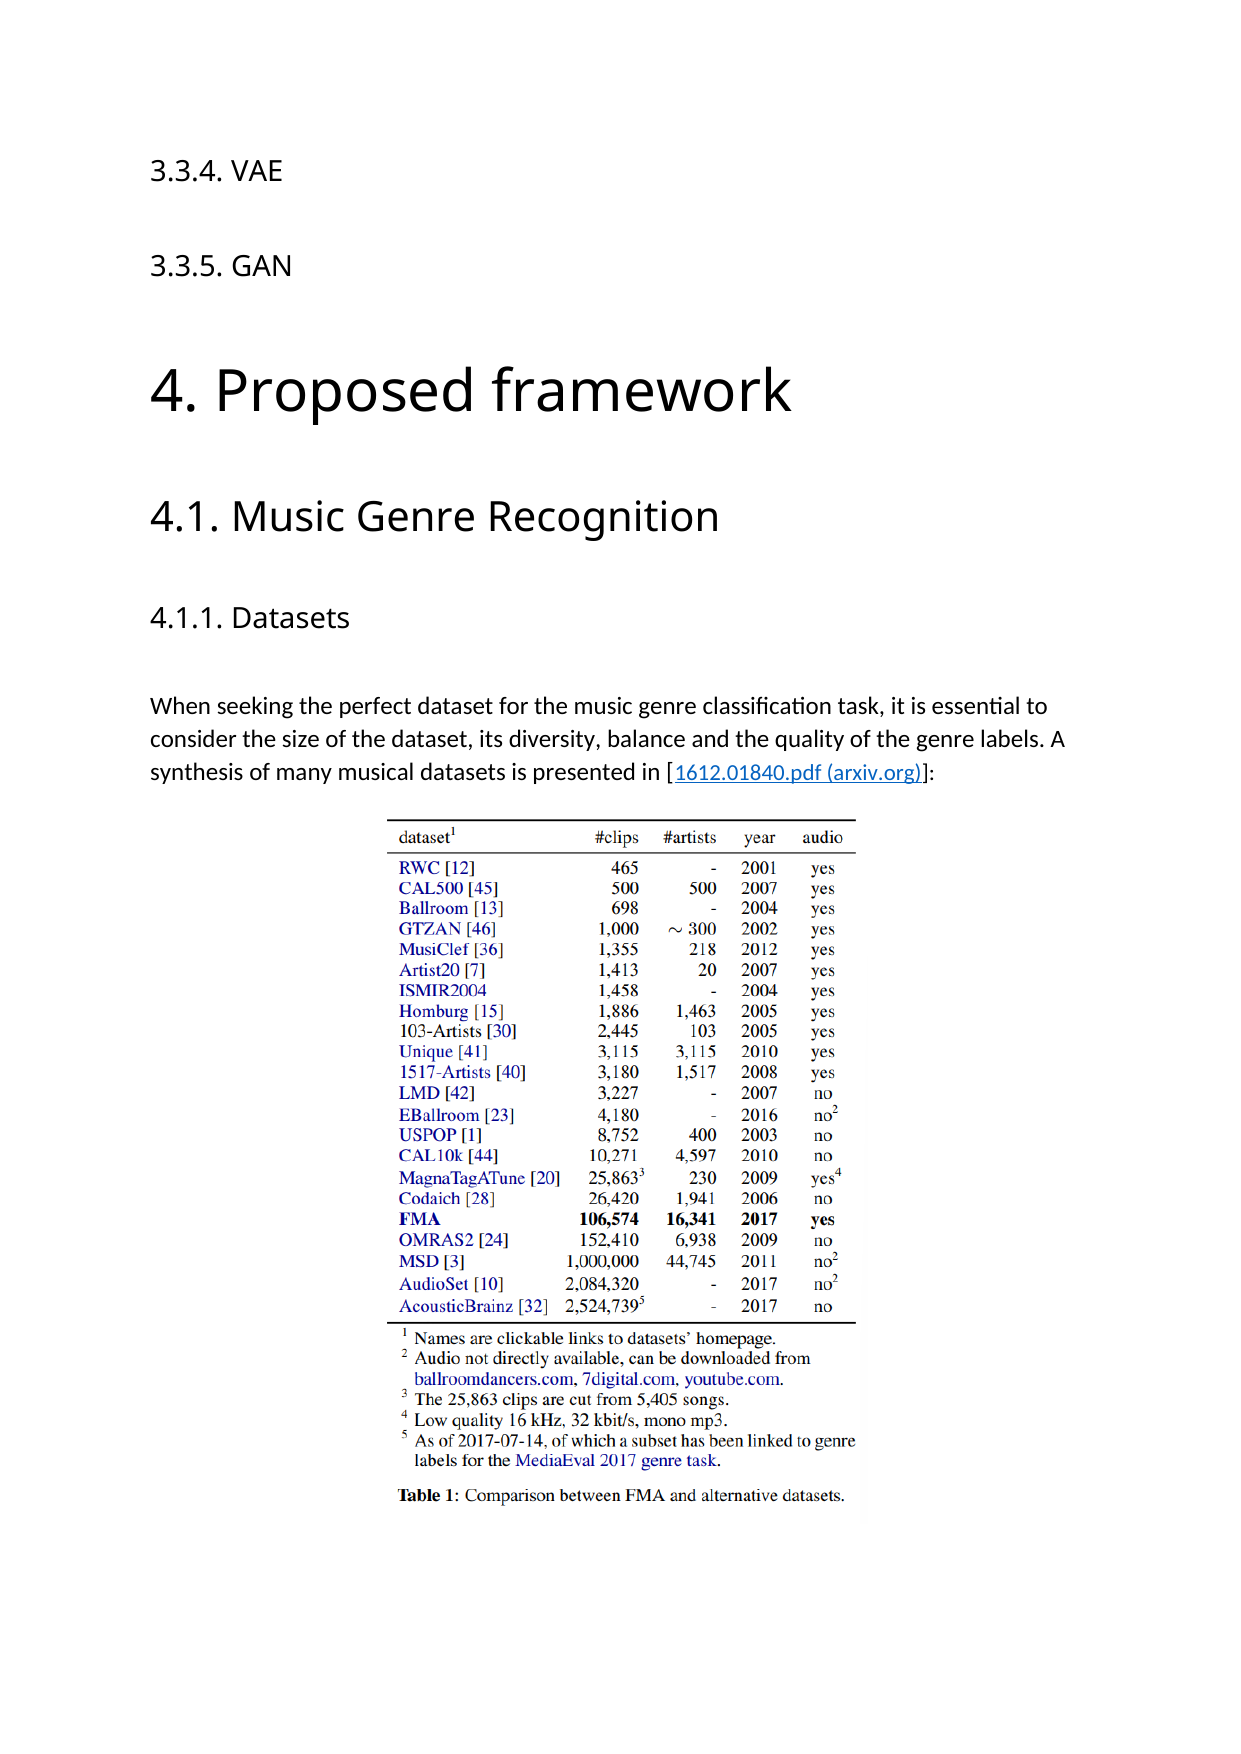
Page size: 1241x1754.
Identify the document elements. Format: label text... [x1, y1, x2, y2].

subtitle 4.1.1. Datasets [150, 597, 1090, 637]
subtitle 3.3.4. VAE [150, 150, 1090, 190]
picture [372, 805, 868, 1524]
subtitle 3.3.5. GAN [150, 245, 1090, 285]
text When seeking the perfect dataset for the music genre classification task, it is essential to consider the size of the dataset, its diversity, balance and the quality of the genre labels. A synthesis of many musical datasets is presented in [1612.01840.pdf (arxiv.org)]: [150, 690, 1090, 786]
subtitle 4. Proposed framework [150, 348, 1090, 428]
subtitle 4.1. Music Genre Recognition [150, 487, 1090, 543]
